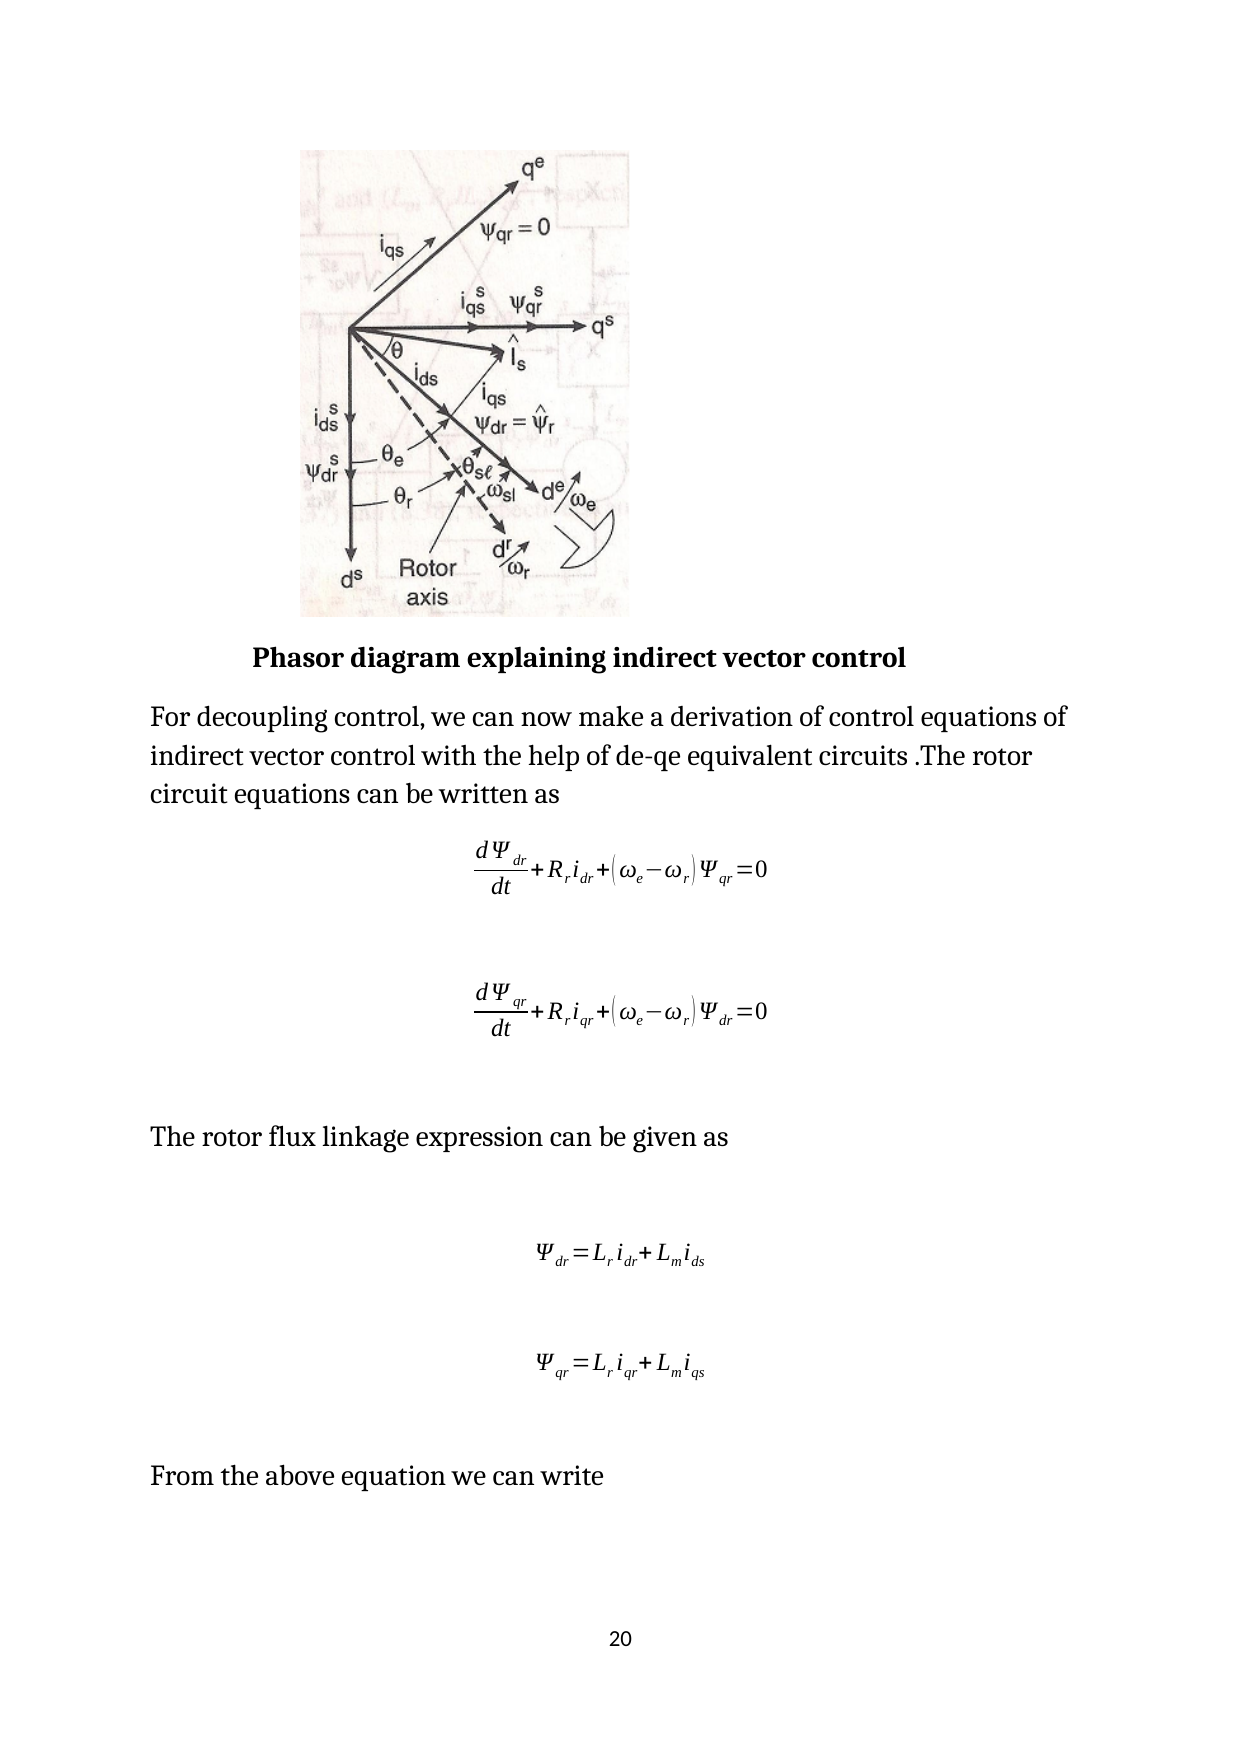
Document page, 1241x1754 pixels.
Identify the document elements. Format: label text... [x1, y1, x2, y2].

picture [300, 150, 630, 617]
text From the above equation we can write [150, 1459, 1090, 1493]
text Phasor diagram explaining indirect vector control [150, 641, 1090, 675]
text For decoupling control, we can now make a derivation of control equations of indirect vector control with the help of de-qe equivalent circuits .The rotor circuit equations can be written as [150, 701, 1090, 811]
text The rotor flux linkage expression can be given as [150, 1120, 1090, 1154]
